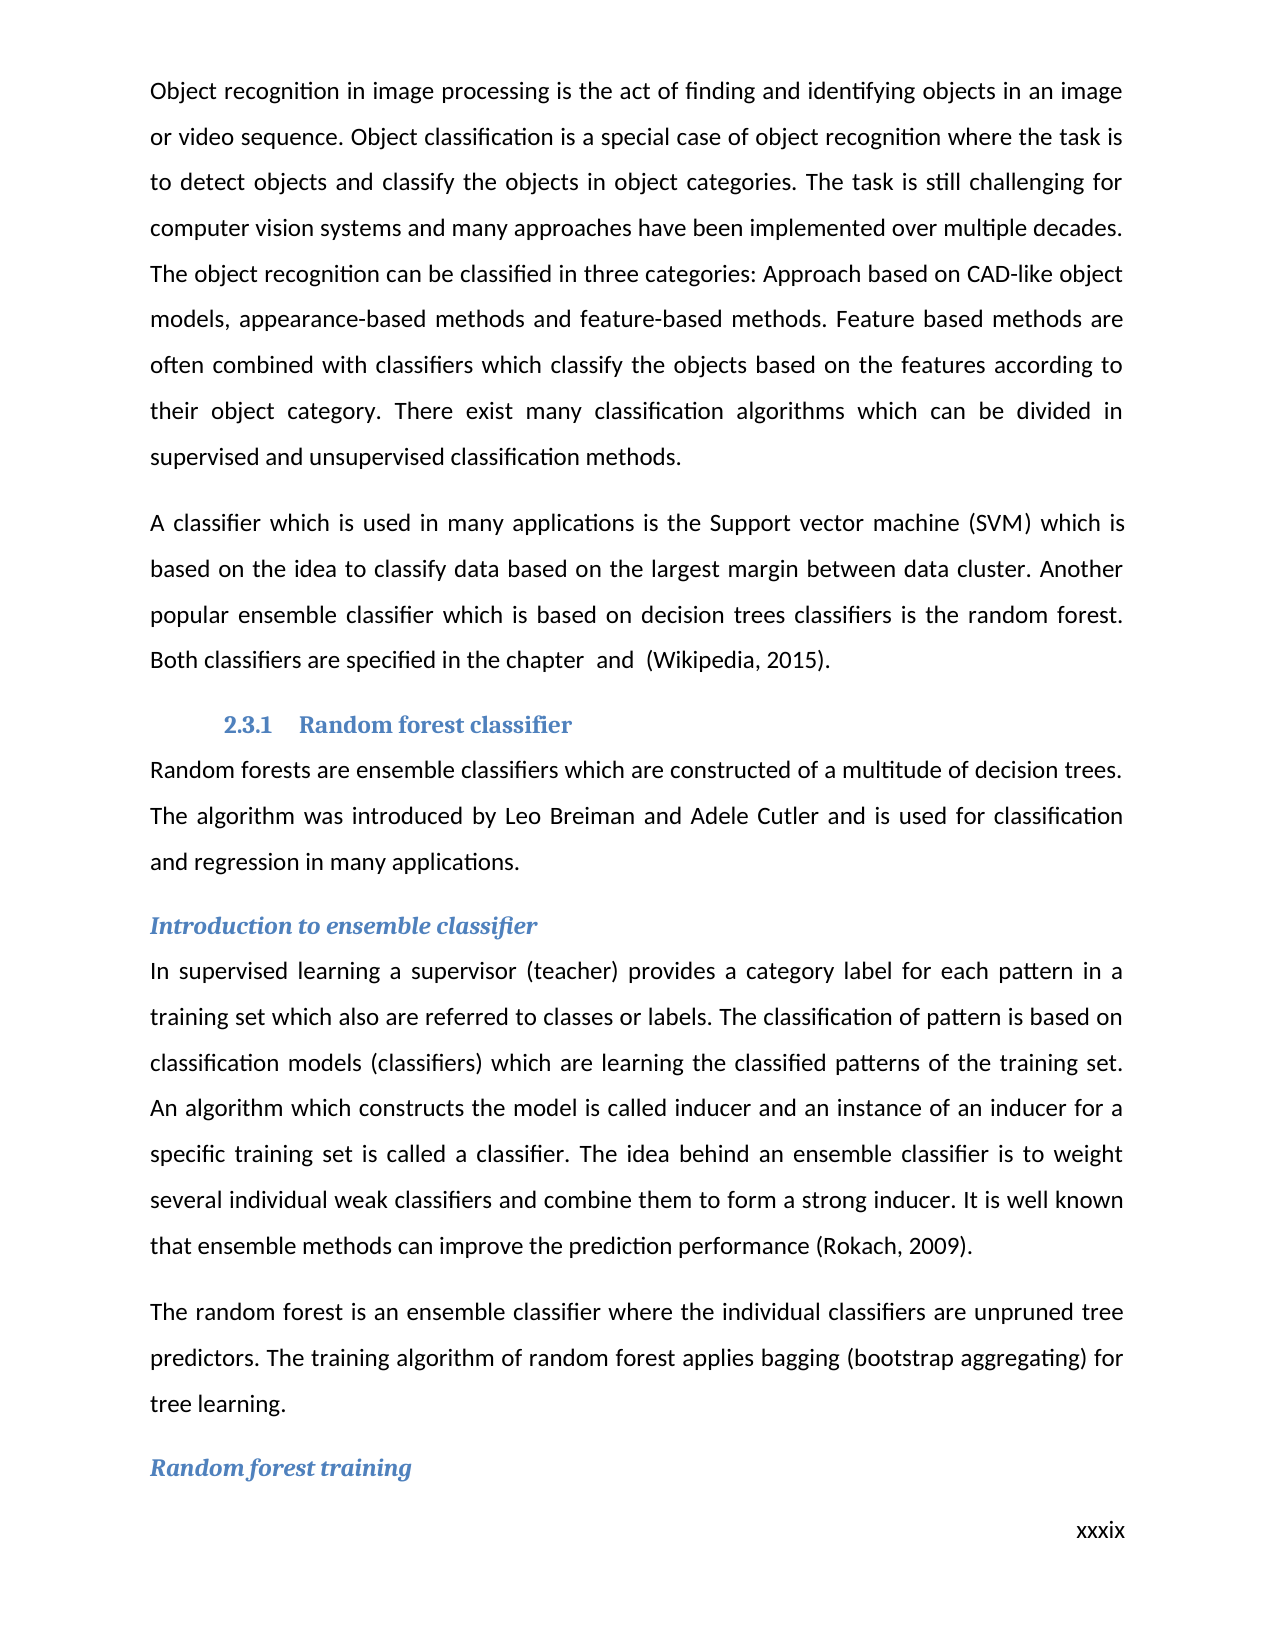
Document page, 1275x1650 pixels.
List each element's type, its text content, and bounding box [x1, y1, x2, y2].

text A classifier which is used in many applications is the Support vector machine (SVM) which is based on the idea to classify data based on the largest margin between data cluster. Another popular ensemble classifier which is based on decision trees classifiers is the random forest. Both classifiers are specified in the chapter Random forest classifier and Support vector machine classifier (Wikipedia, 2015). [150, 507, 1125, 675]
text In supervised learning a supervisor (teacher) provides a category label for each pattern in a training set which also are referred to classes or labels. The classification of pattern is based on classification models (classifiers) which are learning the classified patterns of the training set. An algorithm which constructs the model is called inducer and an instance of an inducer for a specific training set is called a classifier. The idea behind an ensemble classifier is to weight several individual weak classifiers and combine them to form a strong inducer. It is well known that ensemble methods can improve the prediction performance (Rokach, 2009). [150, 955, 1125, 1260]
subtitle Introduction to ensemble classifier [150, 912, 1125, 941]
subtitle Random forest classifier [224, 711, 1125, 740]
text Object recognition in image processing is the act of finding and identifying objects in an image or video sequence. Object classification is a special case of object recognition where the task is to detect objects and classify the objects in object categories. The task is still challenging for computer vision systems and many approaches have been implemented over multiple decades. The object recognition can be classified in three categories: Approach based on CAD-like object models, appearance-based methods and feature-based methods. Feature based methods are often combined with classifiers which classify the objects based on the features according to their object category. There exist many classification algorithms which can be divided in supervised and unsupervised classification methods. [150, 75, 1125, 471]
text The random forest is an ensemble classifier where the individual classifiers are unpruned tree predictors. The training algorithm of random forest applies bagging (bootstrap aggregating) for tree learning. [150, 1296, 1125, 1418]
text Random forests are ensemble classifiers which are constructed of a multitude of decision trees. The algorithm was introduced by Leo Breiman and Adele Cutler and is used for classification and regression in many applications. [150, 754, 1125, 876]
subtitle Random forest training [150, 1454, 1125, 1483]
